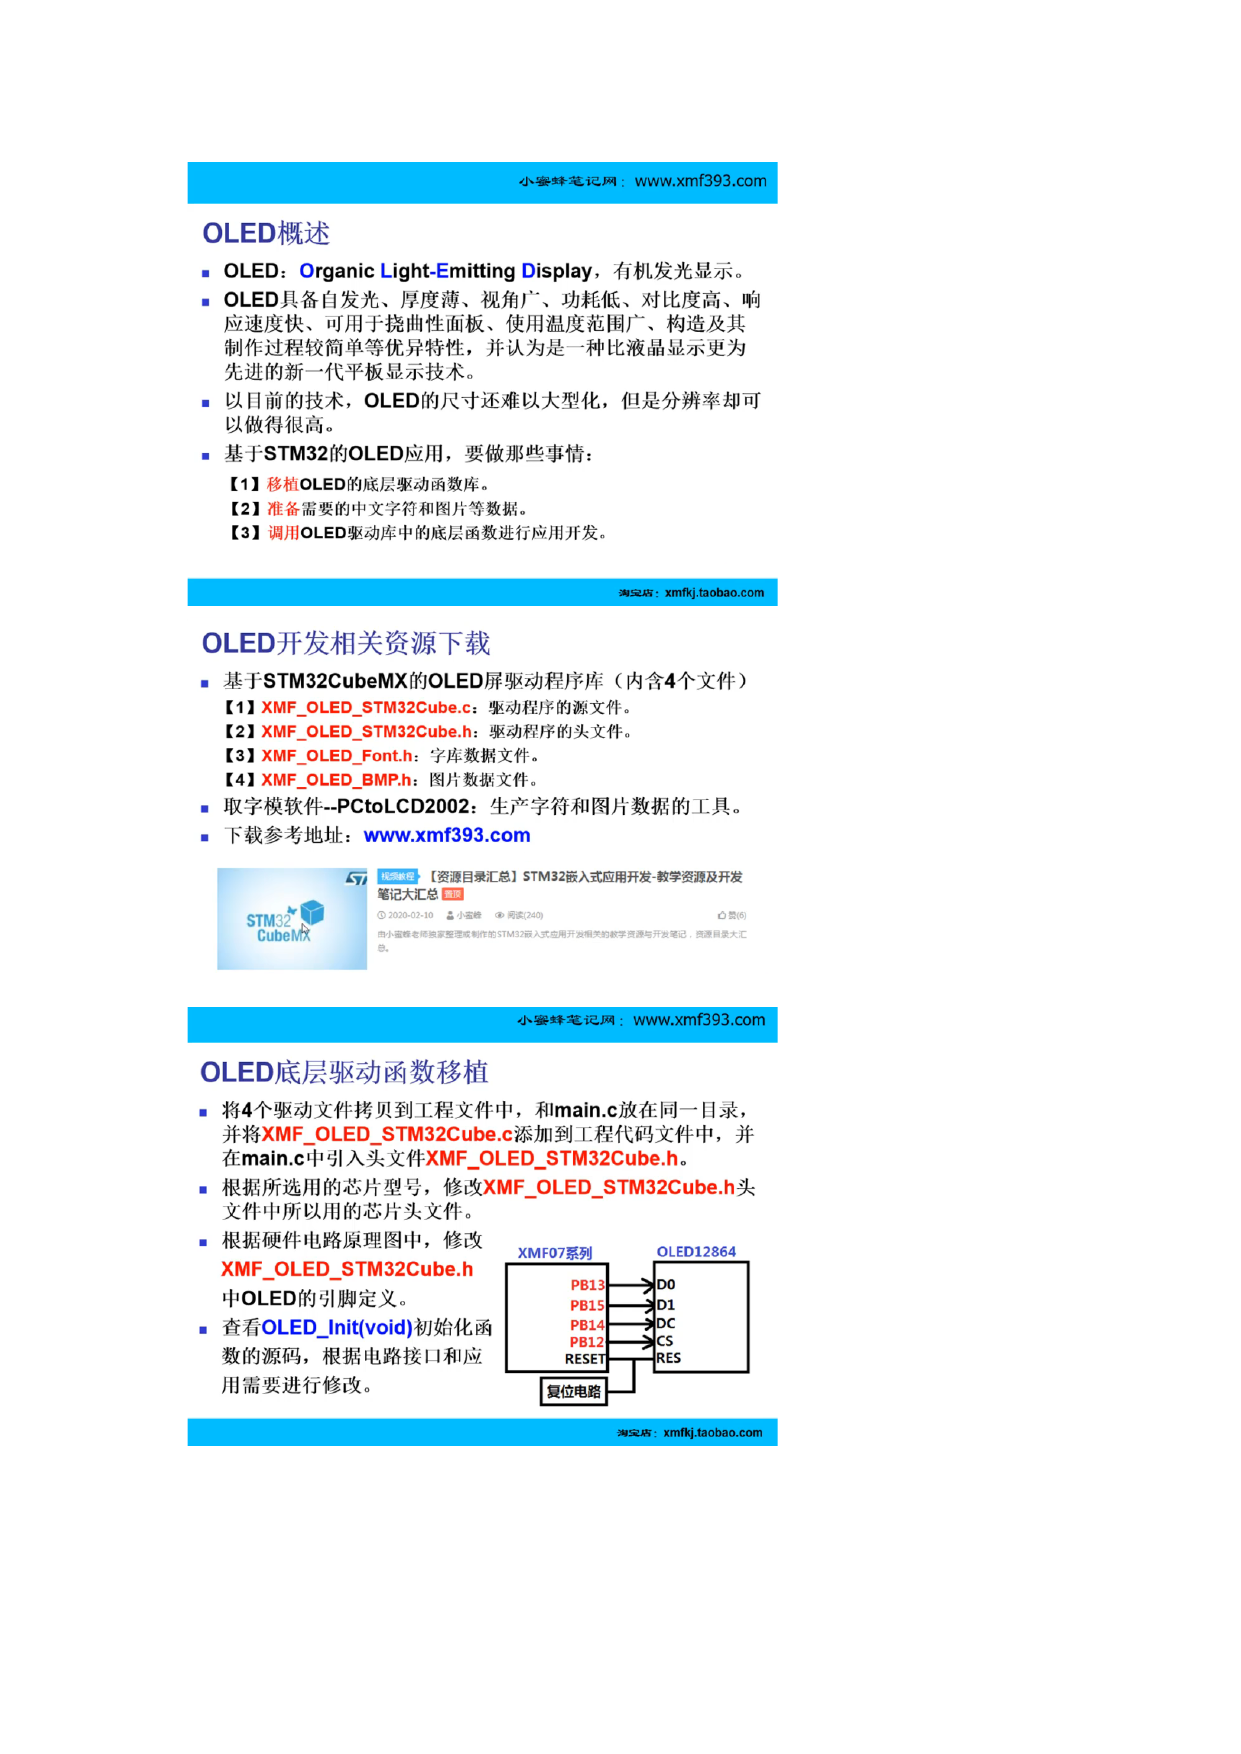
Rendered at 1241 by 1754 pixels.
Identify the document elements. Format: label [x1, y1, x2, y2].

picture [187, 1043, 778, 1418]
picture [187, 204, 778, 578]
picture [187, 617, 778, 986]
